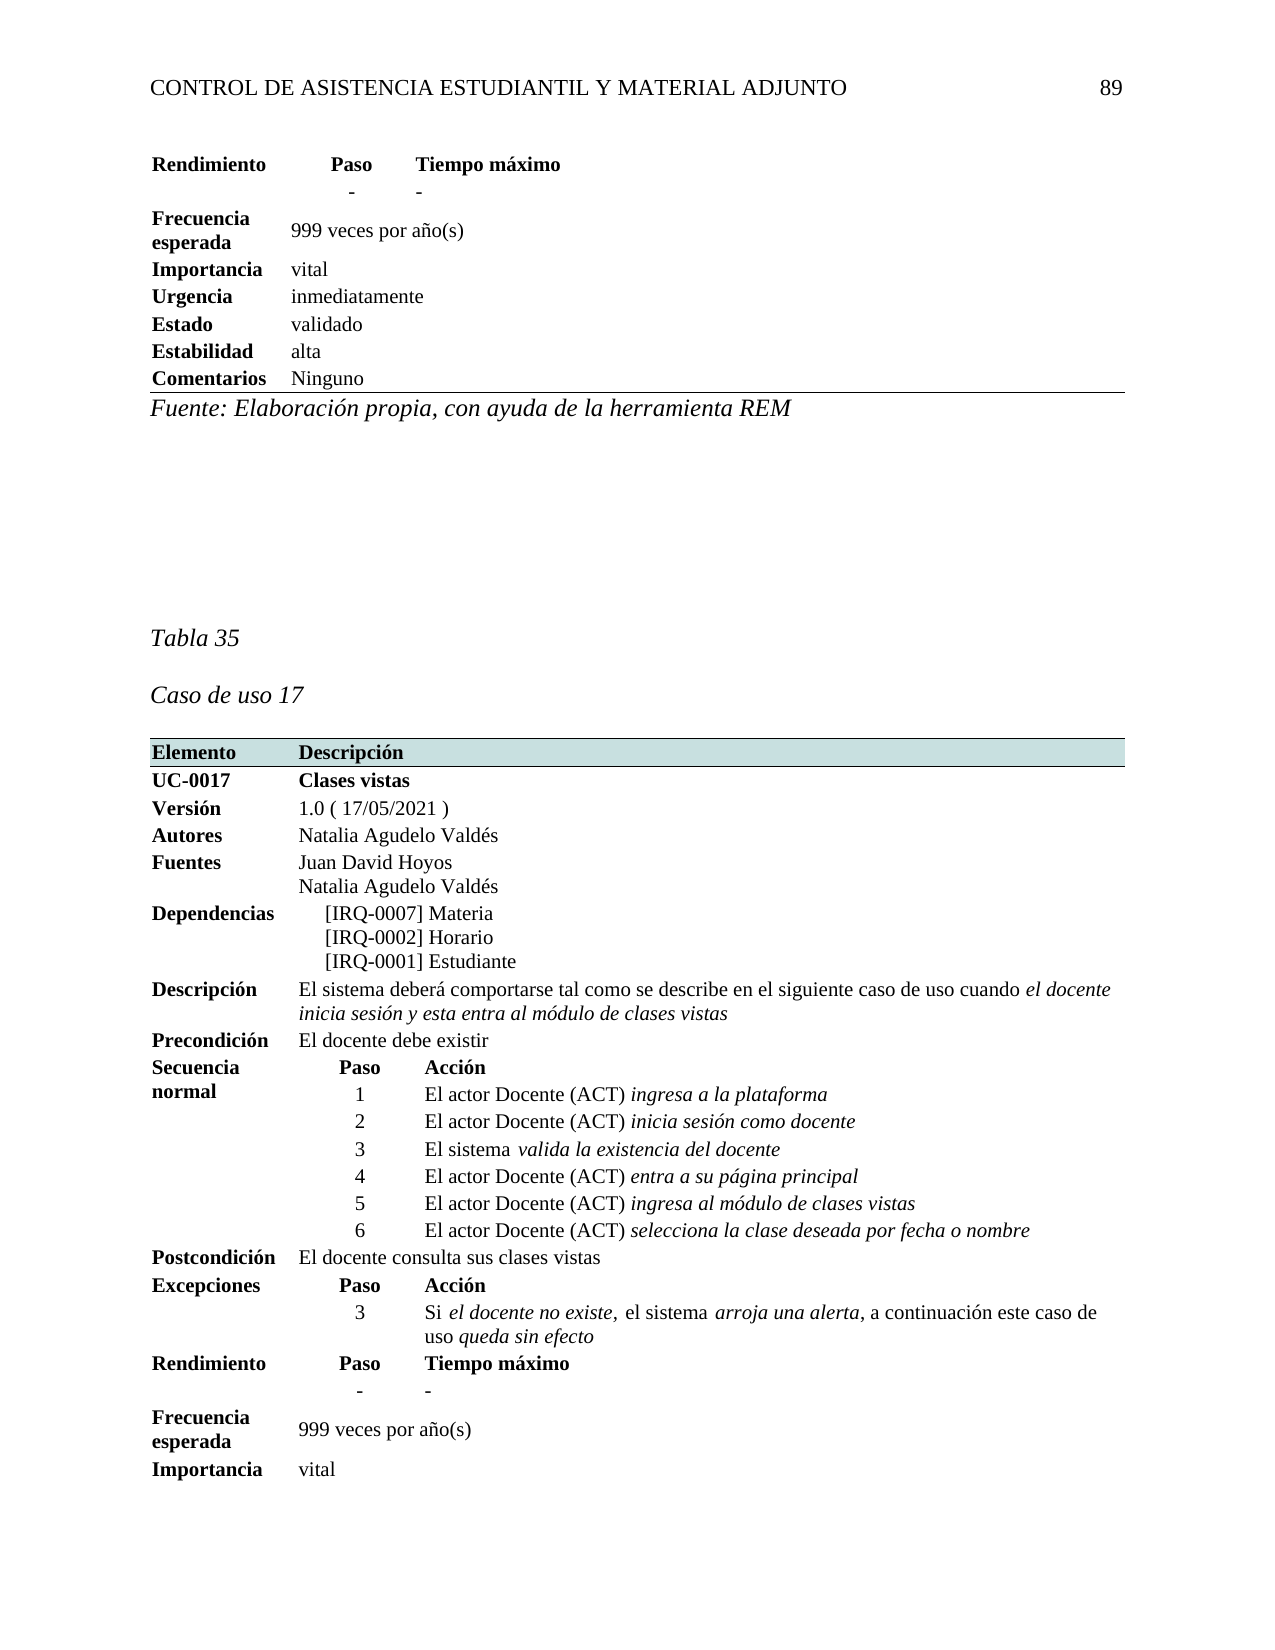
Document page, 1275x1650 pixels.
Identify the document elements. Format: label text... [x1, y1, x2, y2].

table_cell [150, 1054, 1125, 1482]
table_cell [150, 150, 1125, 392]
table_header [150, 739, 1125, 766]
text Fuente: Elaboración propia, con ayuda de la herramienta REM [150, 393, 1125, 421]
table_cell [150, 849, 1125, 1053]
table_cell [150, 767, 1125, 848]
text Tabla 35 Caso de uso 17 [150, 623, 1125, 709]
